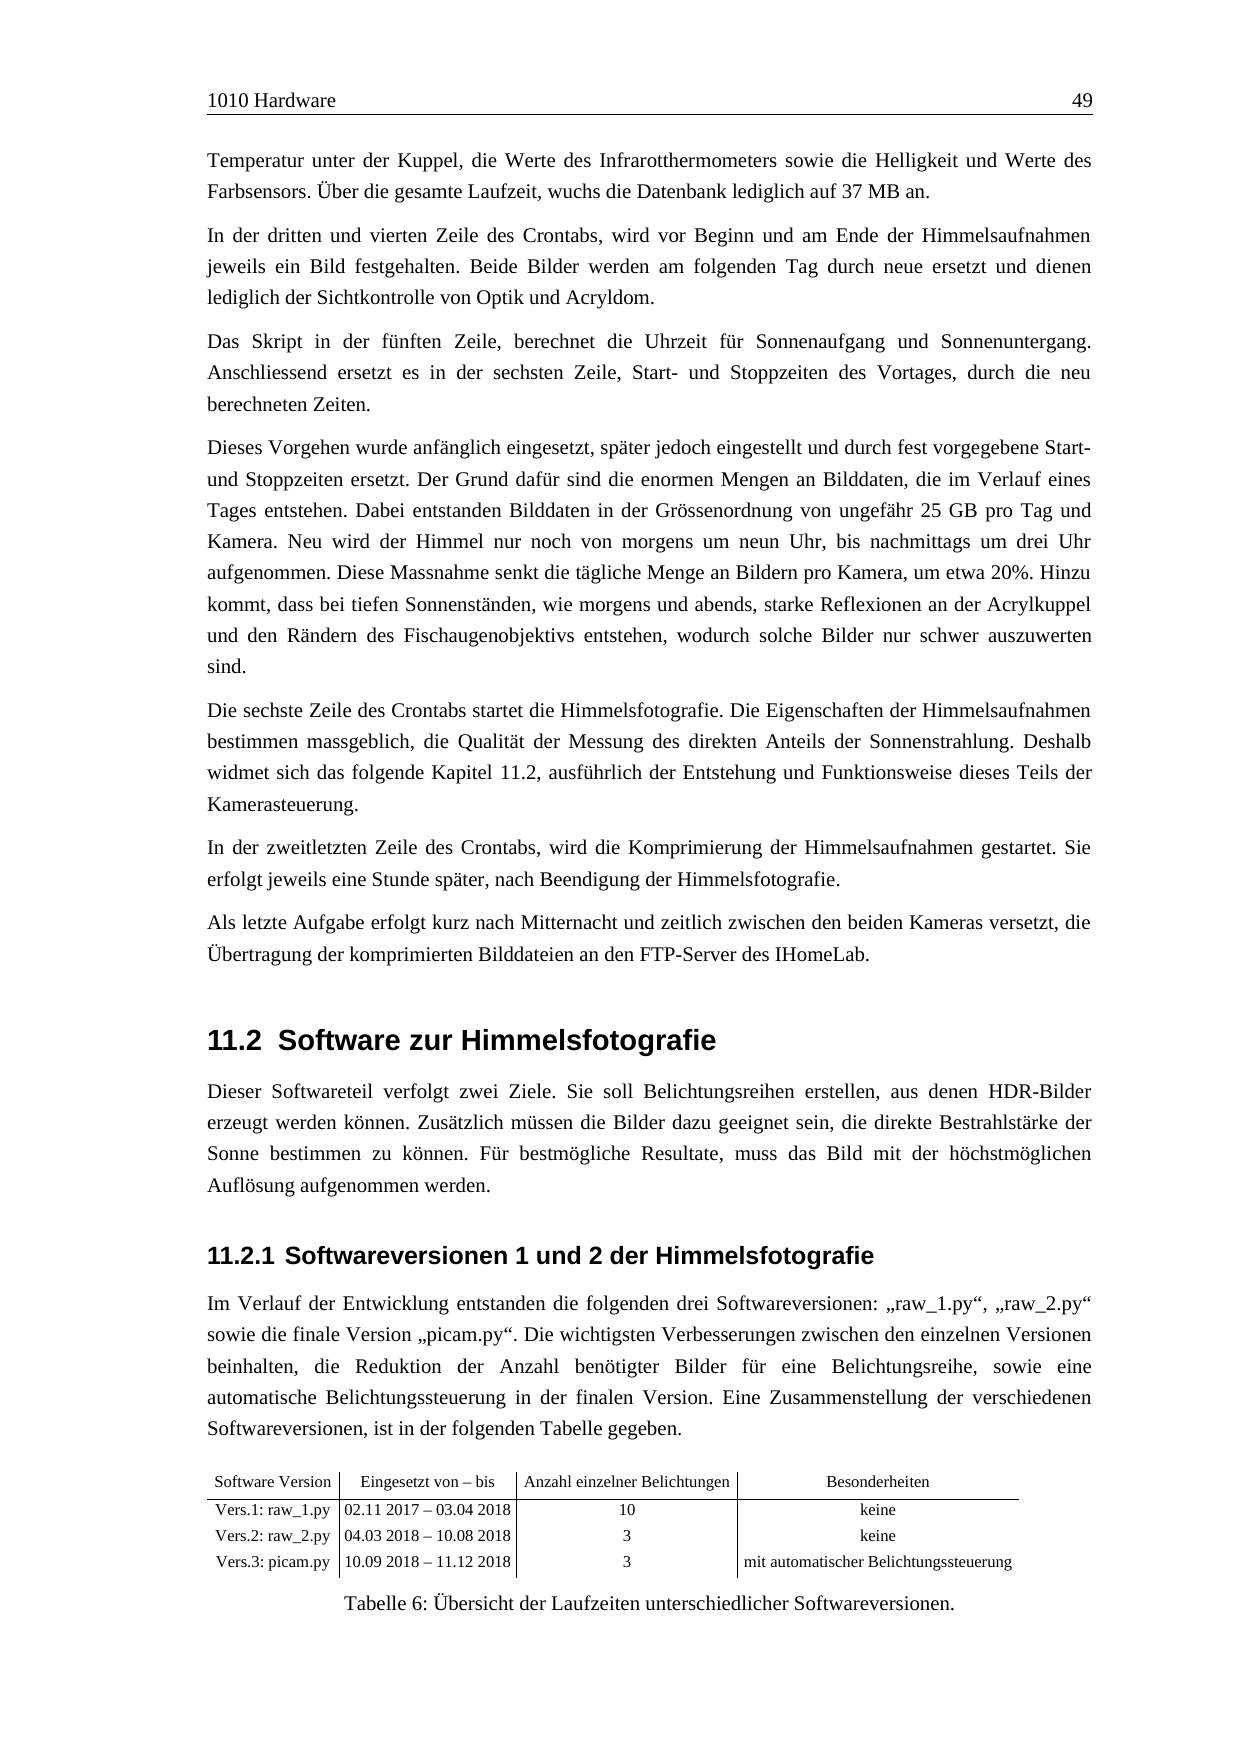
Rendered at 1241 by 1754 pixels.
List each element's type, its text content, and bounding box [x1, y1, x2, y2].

table_cell Vers.3: picam.py [207, 1552, 339, 1578]
table_cell 02.11 2017 – 03.04 2018 [340, 1500, 516, 1526]
text Als letzte Aufgabe erfolgt kurz nach Mitternacht und zeitlich zwischen den beiden Kameras versetzt, die Übertragung der komprimierten Bilddateien an den FTP-Server des IHomeLab. [207, 910, 1093, 966]
text Dieser Softwareteil verfolgt zwei Ziele. Sie soll Belichtungsreihen erstellen, aus denen HDR-Bilder erzeugt werden können. Zusätzlich müssen die Bilder dazu geeignet sein, die direkte Bestrahlstärke der Sonne bestimmen zu können. Für bestmögliche Resultate, muss das Bild mit der höchstmöglichen Auflösung aufgenommen werden. [207, 1079, 1093, 1197]
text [207, 148, 1093, 203]
table_cell 10.09 2018 – 11.12 2018 [340, 1552, 516, 1578]
table_cell Vers.2: raw_2.py [207, 1526, 339, 1552]
text Dieses Vorgehen wurde anfänglich eingesetzt, später jedoch eingestellt und durch fest vorgegebene Start- und Stoppzeiten ersetzt. Der Grund dafür sind die enormen Mengen an Bilddaten, die im Verlauf eines Tages entstehen. Dabei entstanden Bilddaten in der Grössenordnung von ungefähr 25 GB pro Tag und Kamera. Neu wird der Himmel nur noch von morgens um neun Uhr, bis nachmittags um drei Uhr aufgenommen. Diese Massnahme senkt die tägliche Menge an Bildern pro Kamera, um etwa 20%. Hinzu kommt, dass bei tiefen Sonnenständen, wie morgens und abends, starke Reflexionen an der Acrylkuppel und den Rändern des Fischaugenobjektivs entstehen, wodurch solche Bilder nur schwer auszuwerten sind. [207, 435, 1093, 678]
text Das Skript in der fünften Zeile, berechnet die Uhrzeit für Sonnenaufgang und Sonnenuntergang. Anschliessend ersetzt es in der sechsten Zeile, Start- und Stoppzeiten des Vortages, durch die neu berechneten Zeiten. [207, 329, 1093, 416]
subtitle Software zur Himmelsfotografie [207, 1023, 1093, 1056]
table_header Anzahl einzelner Belichtungen [517, 1472, 737, 1498]
table_cell keine [738, 1526, 1018, 1552]
text Die sechste Zeile des Crontabs startet die Himmelsfotografie. Die Eigenschaften der Himmelsaufnahmen bestimmen massgeblich, die Qualität der Messung des direkten Anteils der Sonnenstrahlung. Deshalb widmet sich das folgende Kapitel 11.2, ausführlich der Entstehung und Funktionsweise dieses Teils der Kamerasteuerung. [207, 698, 1093, 816]
text In der zweitletzten Zeile des Crontabs, wird die Komprimierung der Himmelsaufnahmen gestartet. Sie erfolgt jeweils eine Stunde später, nach Beendigung der Himmelsfotografie. [207, 835, 1093, 891]
text In der dritten und vierten Zeile des Crontabs, wird vor Beginn und am Ende der Himmelsaufnahmen jeweils ein Bild festgehalten. Beide Bilder werden am folgenden Tag durch neue ersetzt und dienen lediglich der Sichtkontrolle von Optik und Acryldom. [207, 223, 1093, 309]
table_cell mit automatischer Belichtungssteuerung [738, 1552, 1018, 1578]
subtitle Softwareversionen 1 und 2 der Himmelsfotografie [207, 1241, 1093, 1270]
text Im Verlauf der Entwicklung entstanden die folgenden drei Softwareversionen: „raw_1.py“, „raw_2.py“ sowie die finale Version „picam.py“. Die wichtigsten Verbesserungen zwischen den einzelnen Versionen beinhalten, die Reduktion der Anzahl benötigter Bilder für eine Belichtungsreihe, sowie eine automatische Belichtungssteuerung in der finalen Version. Eine Zusammenstellung der verschiedenen Softwareversionen, ist in der folgenden Tabelle gegeben. [207, 1291, 1093, 1440]
table_cell Vers.1: raw_1.py [207, 1500, 339, 1526]
table_cell 3 [517, 1526, 737, 1552]
table_cell 04.03 2018 – 10.08 2018 [340, 1526, 516, 1552]
table_cell keine [738, 1500, 1018, 1526]
table_cell 10 [517, 1500, 737, 1526]
table_header Software Version [207, 1472, 339, 1498]
table_header Eingesetzt von – bis [340, 1472, 516, 1498]
table_cell 3 [517, 1552, 737, 1578]
table_header Besonderheiten [738, 1472, 1018, 1498]
text Tabelle 6: Übersicht der Laufzeiten unterschiedlicher Softwareversionen. [207, 1591, 1093, 1615]
